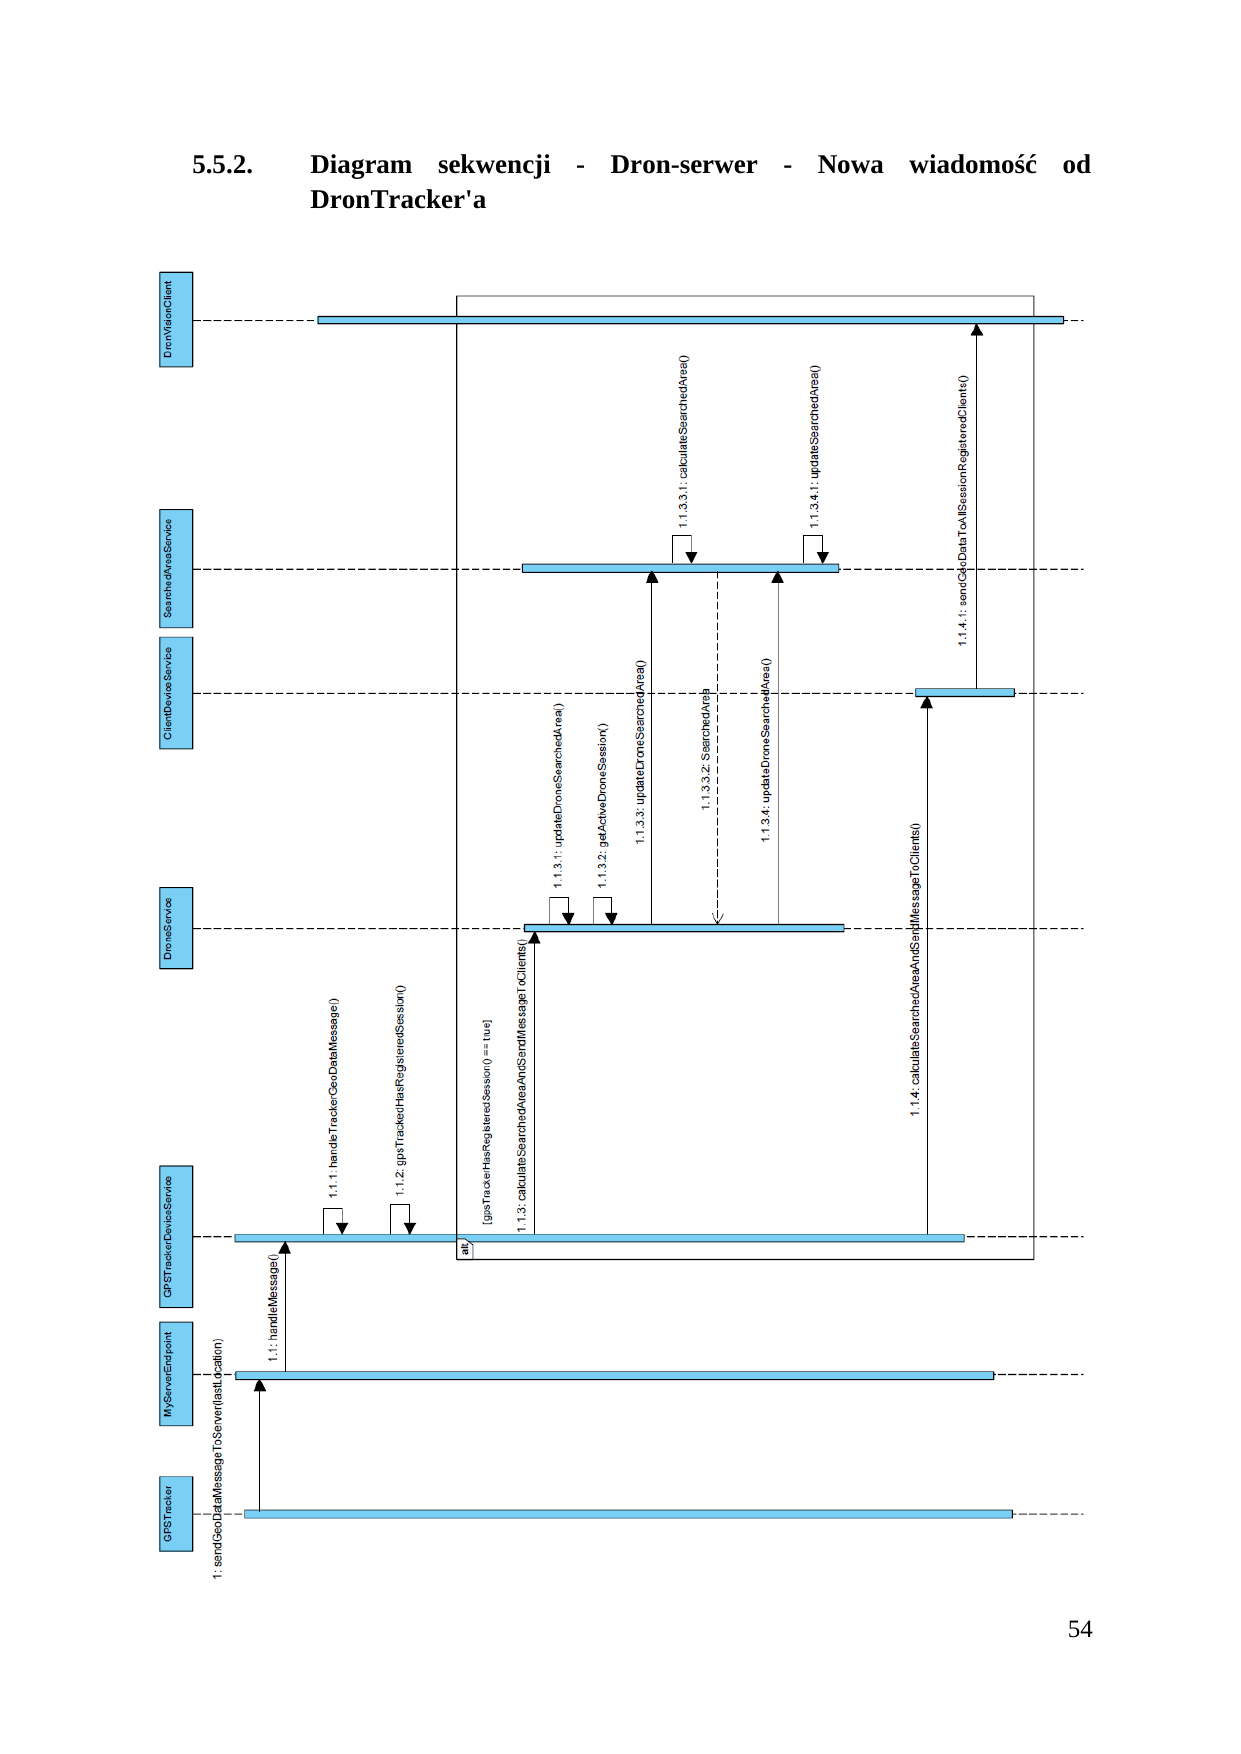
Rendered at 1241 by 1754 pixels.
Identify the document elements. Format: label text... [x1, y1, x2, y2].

picture [147, 258, 1094, 1592]
subtitle Diagram sekwencji - Dron-serwer - Nowa wiadomość od DronTracker'a [192, 148, 1092, 214]
